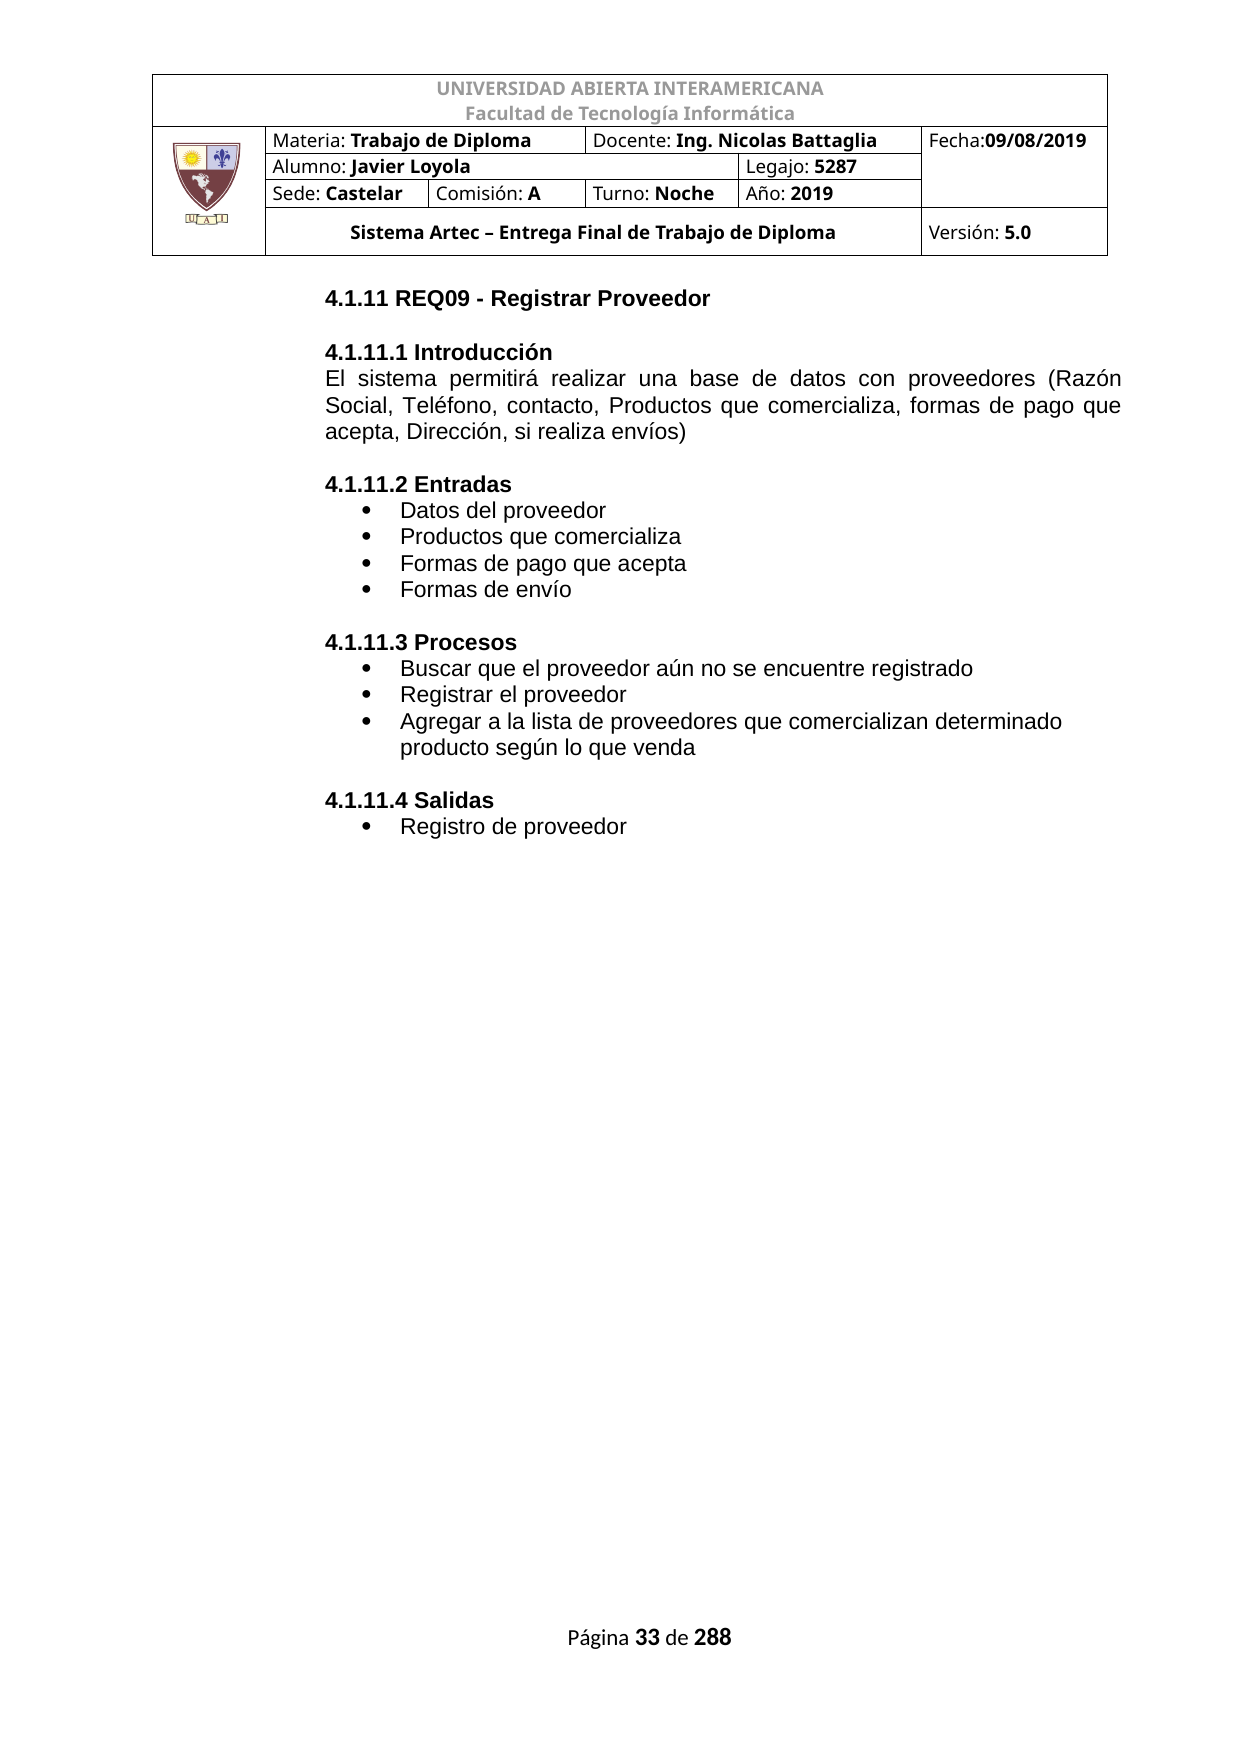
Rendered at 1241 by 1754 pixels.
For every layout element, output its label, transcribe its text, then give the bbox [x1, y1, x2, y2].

text 4.1.11.3 Procesos [325, 629, 1122, 655]
list Productos que comercializa [362, 523, 1122, 550]
list Registrar el proveedor [362, 681, 1122, 708]
text 4.1.11.1 Introducción [177, 339, 1122, 365]
text 4.1.11.4 Salidas [325, 787, 1122, 813]
list Formas de envío [362, 576, 1122, 602]
list Datos del proveedor [362, 497, 1122, 523]
text El sistema permitirá realizar una base de datos con proveedores (Razón Social, Teléfono, contacto, Productos que comercializa, formas de pago que acepta, Dirección, si realiza envíos) [325, 365, 1122, 444]
list Formas de pago que acepta [362, 550, 1122, 576]
text 4.1.11 REQ09 - Registrar Proveedor [251, 284, 1122, 311]
list Agregar a la lista de proveedores que comercializan determinado producto según lo que venda [362, 708, 1122, 761]
list Registro de proveedor [362, 813, 1122, 839]
text 4.1.11.2 Entradas [325, 471, 1122, 497]
list Buscar que el proveedor aún no se encuentre registrado [362, 655, 1122, 681]
picture [157, 136, 257, 228]
